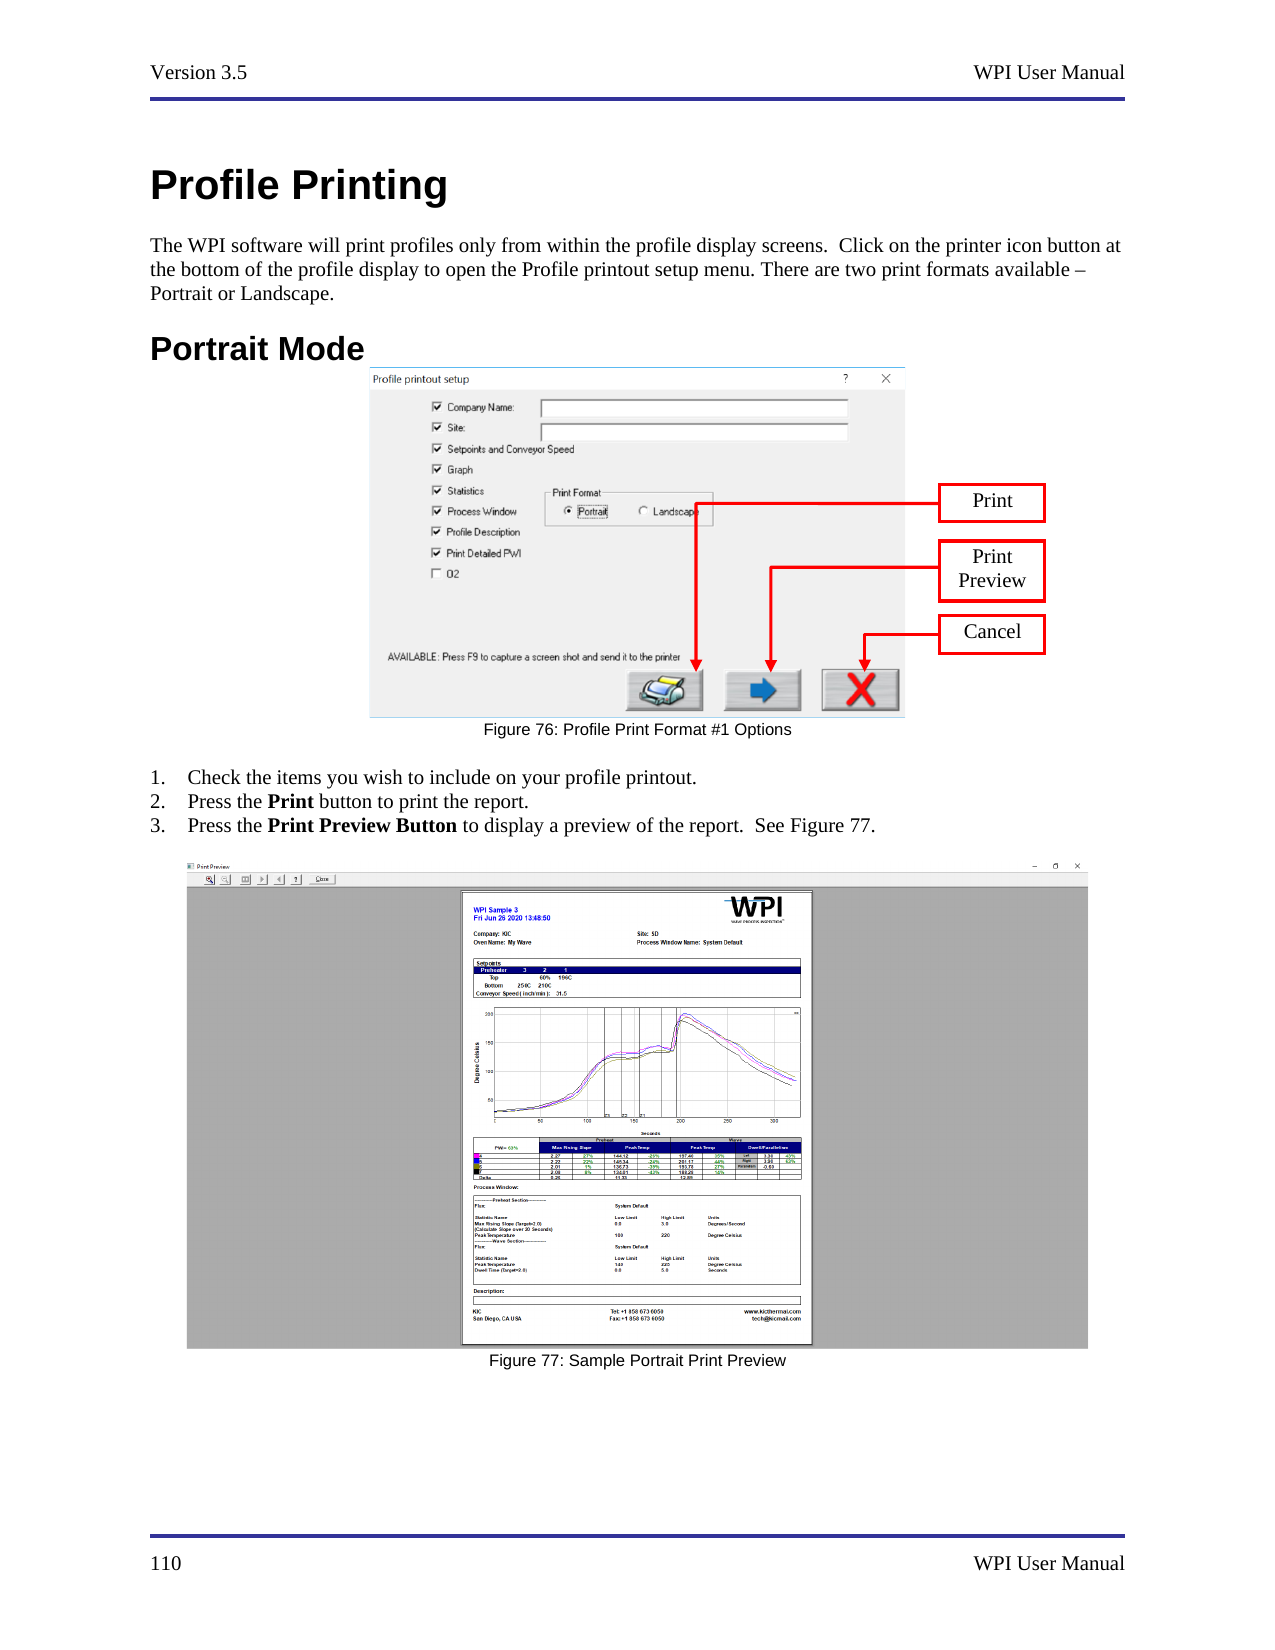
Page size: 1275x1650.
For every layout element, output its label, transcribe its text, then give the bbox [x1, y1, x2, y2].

list Press the Print button to print the report. [150, 789, 1125, 813]
list Press the Print Preview Button to display a preview of the report. See Figure 77. [150, 813, 1125, 837]
subtitle Profile Printing [150, 160, 1125, 208]
picture [186, 861, 1089, 1349]
text Figure 76: Profile Print Format #1 Options [150, 720, 1125, 739]
text The WPI software will print profiles only from within the profile display screens. Click on the printer icon button at the bottom of the profile display to open the Profile printout setup menu. There are two print formats available – Portrait or Landscape. [150, 233, 1125, 305]
list Check the items you wish to include on your profile printout. [150, 765, 1125, 789]
subtitle Portrait Mode [150, 329, 1125, 368]
picture [369, 367, 906, 718]
text Figure 77: Sample Portrait Print Preview [150, 1351, 1125, 1370]
